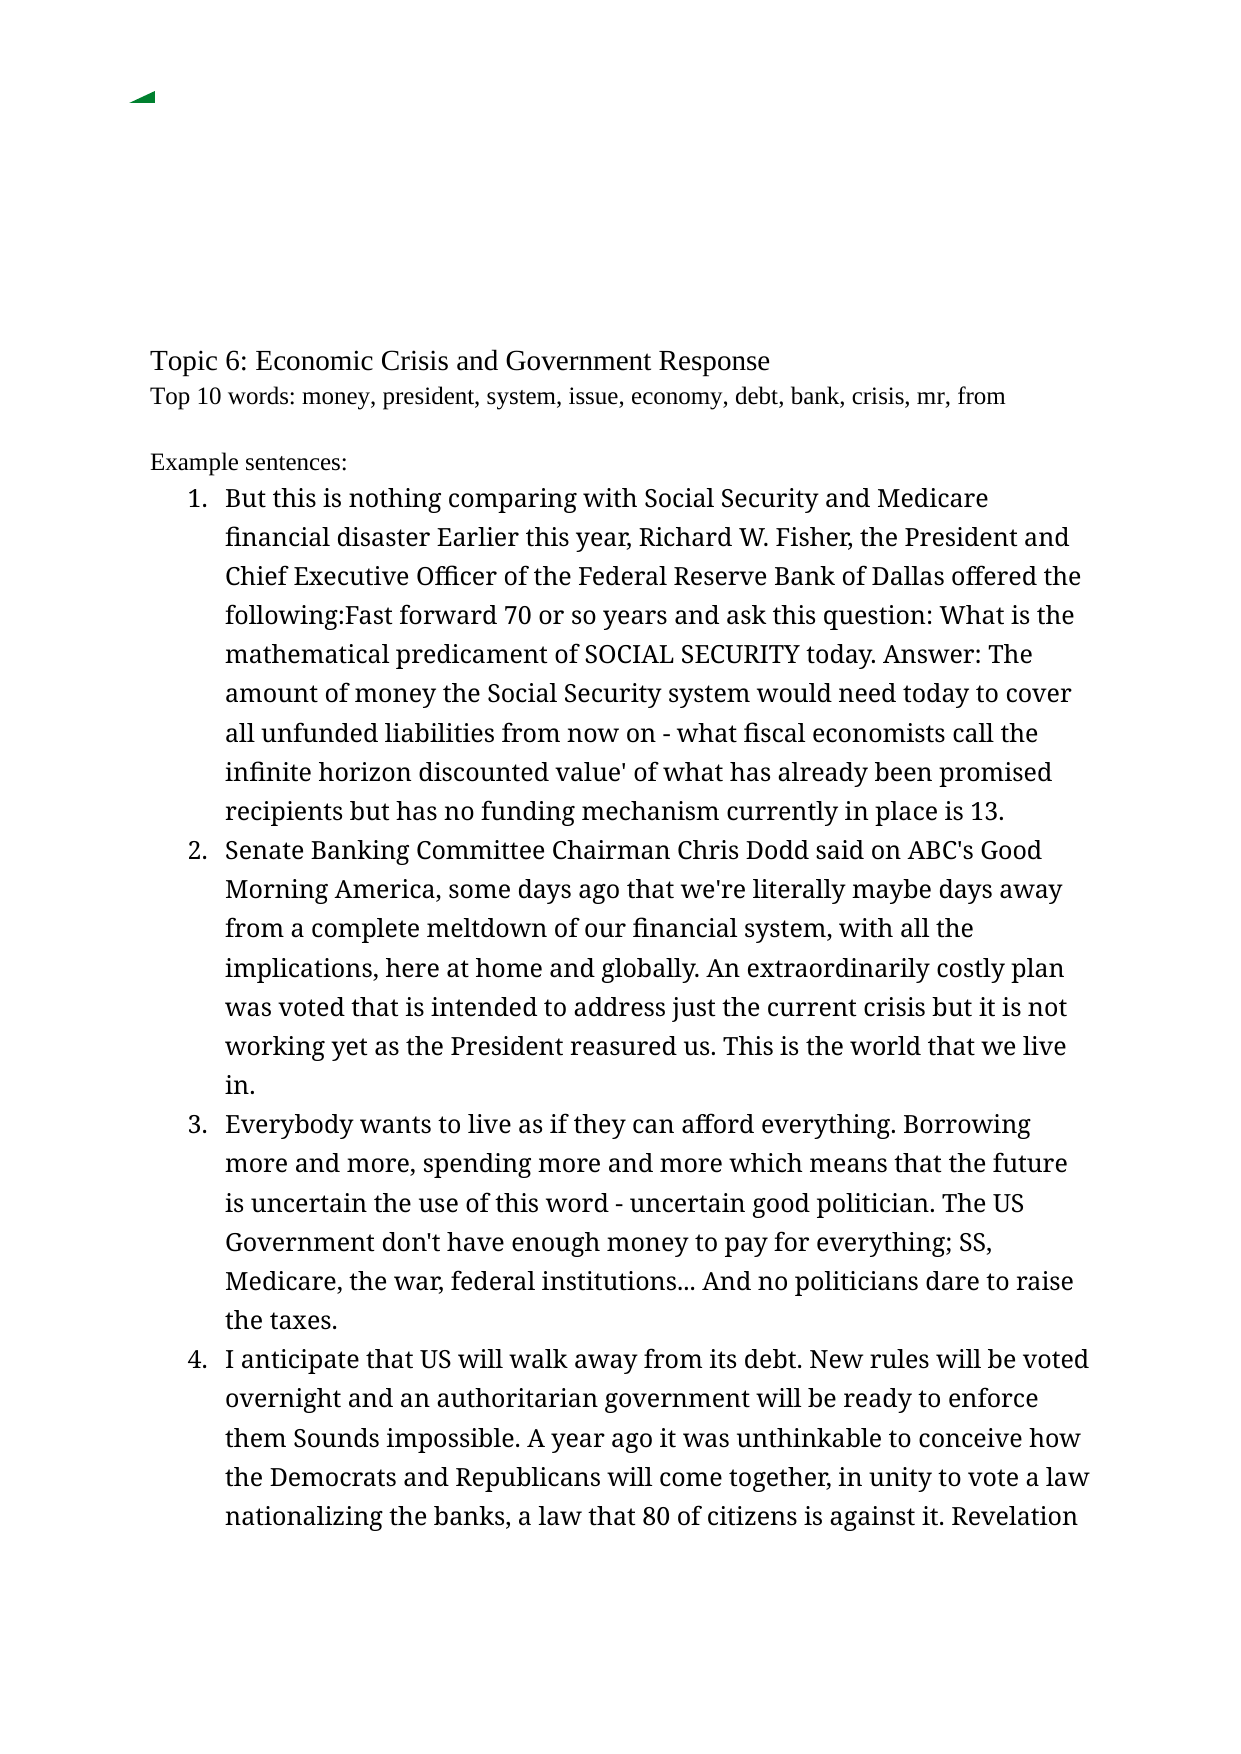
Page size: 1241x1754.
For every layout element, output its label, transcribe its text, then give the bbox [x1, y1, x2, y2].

text Top 10 words: money, president, system, issue, economy, debt, bank, crisis, mr, from [150, 381, 1090, 410]
list Everybody wants to live as if they can afford everything. Borrowing more and more, spending more and more which means that the future is uncertain the use of this word - uncertain good politician. The US Government don't have enough money to pay for everything; SS, Medicare, the war, federal institutions... And no politicians dare to raise the taxes. [187, 1107, 1090, 1337]
list But this is nothing comparing with Social Security and Medicare financial disaster Earlier this year, Richard W. Fisher, the President and Chief Executive Officer of the Federal Reserve Bank of Dallas offered the following:Fast forward 70 or so years and ask this question: What is the mathematical predicament of SOCIAL SECURITY today. Answer: The amount of money the Social Security system would need today to cover all unfunded liabilities from now on - what fiscal economists call the infinite horizon discounted value' of what has already been promised recipients but has no funding mechanism currently in place is 13. [187, 480, 1090, 828]
text Topic 6: Economic Crisis and Government Response [150, 343, 1090, 376]
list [187, 1342, 1090, 1533]
text Example sentences: [150, 447, 1090, 476]
list Senate Banking Committee Chairman Chris Dodd said on ABC's Good Morning America, some days ago that we're literally maybe days away from a complete meltdown of our financial system, with all the implications, here at home and globally. An extraordinarily costly plan was voted that is intended to address just the current crisis but it is not working yet as the President reasured us. This is the world that we live in. [187, 833, 1090, 1102]
